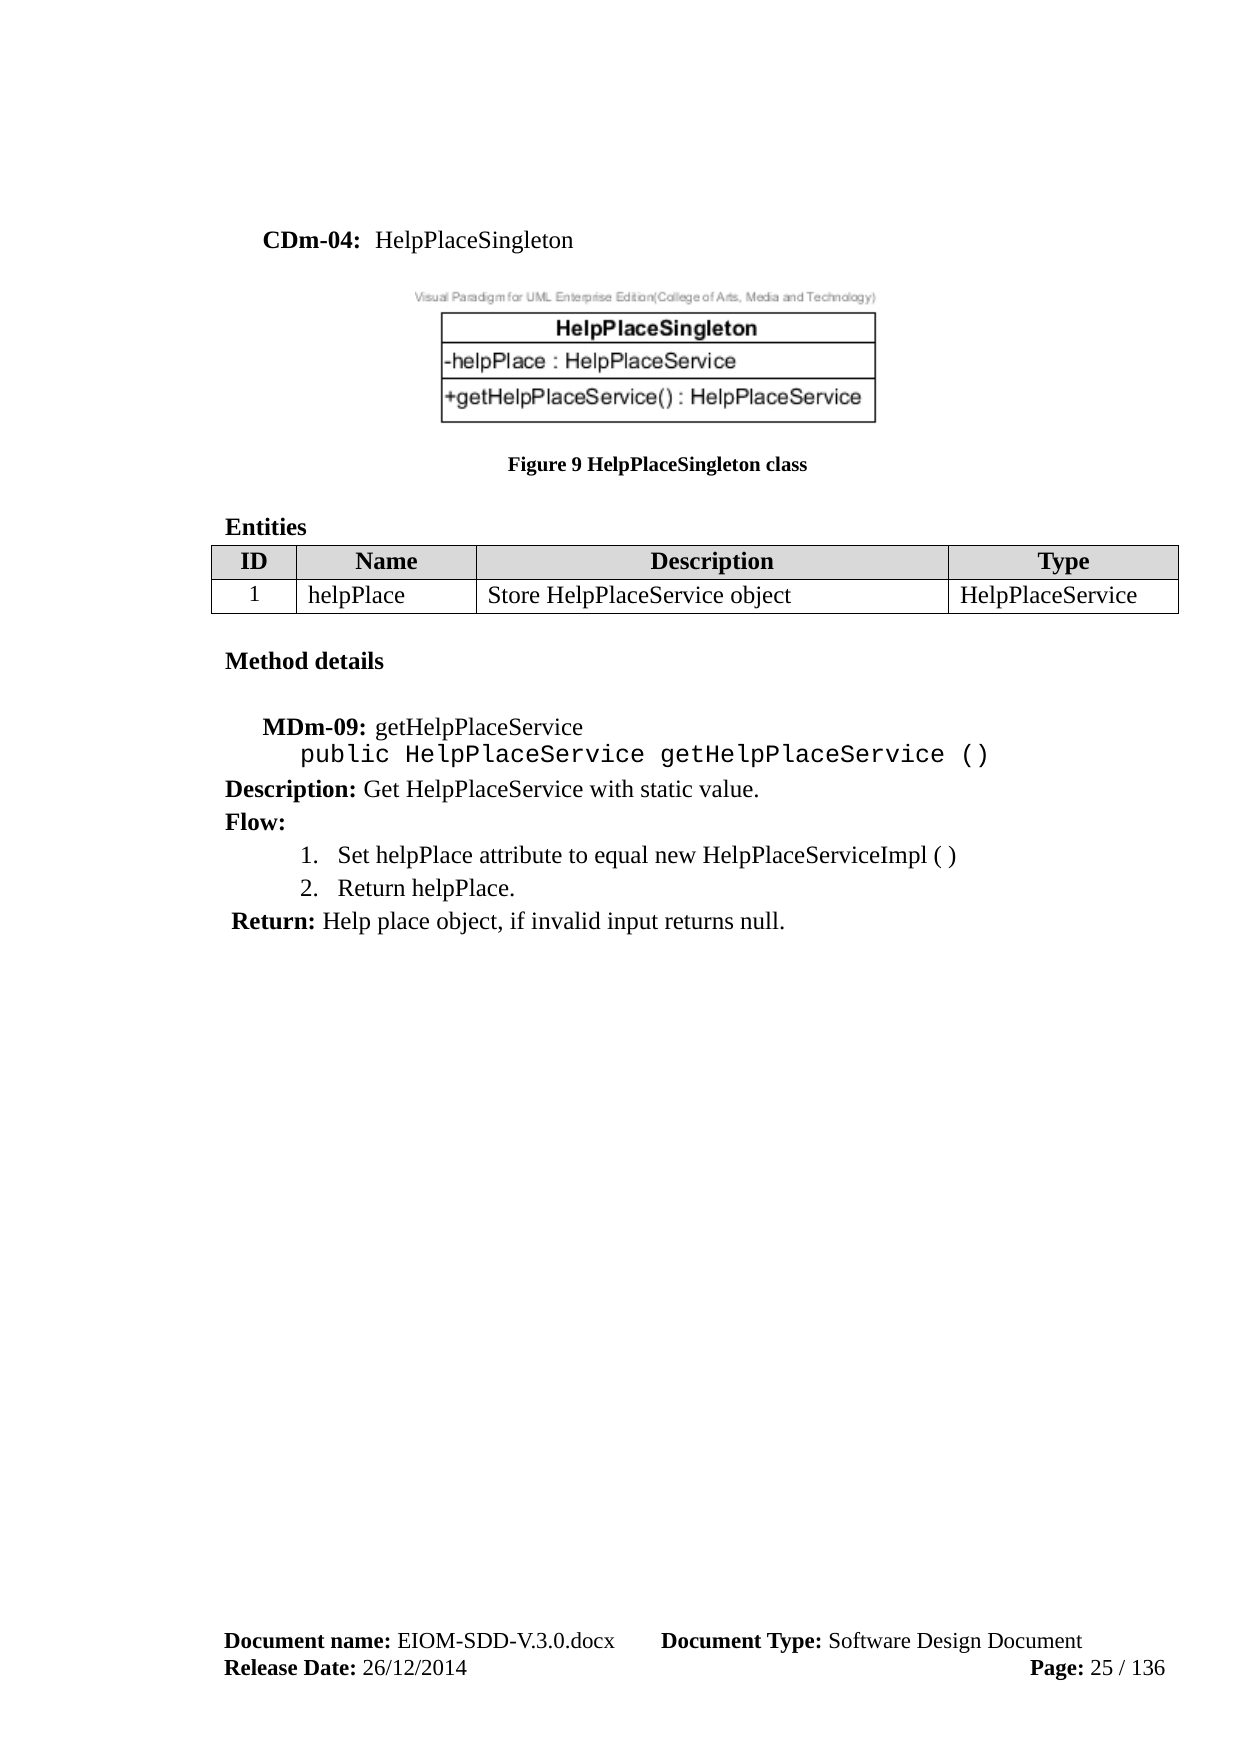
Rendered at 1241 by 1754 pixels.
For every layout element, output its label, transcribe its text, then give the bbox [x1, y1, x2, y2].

text Entities [225, 512, 1090, 541]
table_header Name [297, 546, 476, 579]
list HelpPlaceSingleton [262, 225, 1090, 254]
picture [415, 286, 901, 448]
table_header ID [212, 546, 296, 579]
table_header Description [477, 546, 948, 579]
table_cell helpPlace [297, 580, 476, 612]
list Return helpPlace. [300, 873, 1090, 902]
list getHelpPlaceService [262, 712, 1090, 741]
text Description: Get HelpPlaceService with static value. [225, 774, 1090, 803]
text public HelpPlaceService getHelpPlaceService () [225, 741, 1090, 769]
text Flow: [225, 807, 1090, 836]
list Set helpPlace attribute to equal new HelpPlaceServiceImpl ( ) [300, 840, 1090, 869]
table_cell HelpPlaceService [949, 580, 1178, 612]
table_header Type [949, 546, 1178, 579]
text Figure 9 HelpPlaceSingleton class [225, 451, 1090, 476]
text Return: Help place object, if invalid input returns null. [225, 906, 1090, 935]
table_cell Store HelpPlaceService object [477, 580, 948, 612]
text Method details [225, 646, 1090, 675]
table_cell 1 [212, 580, 296, 612]
